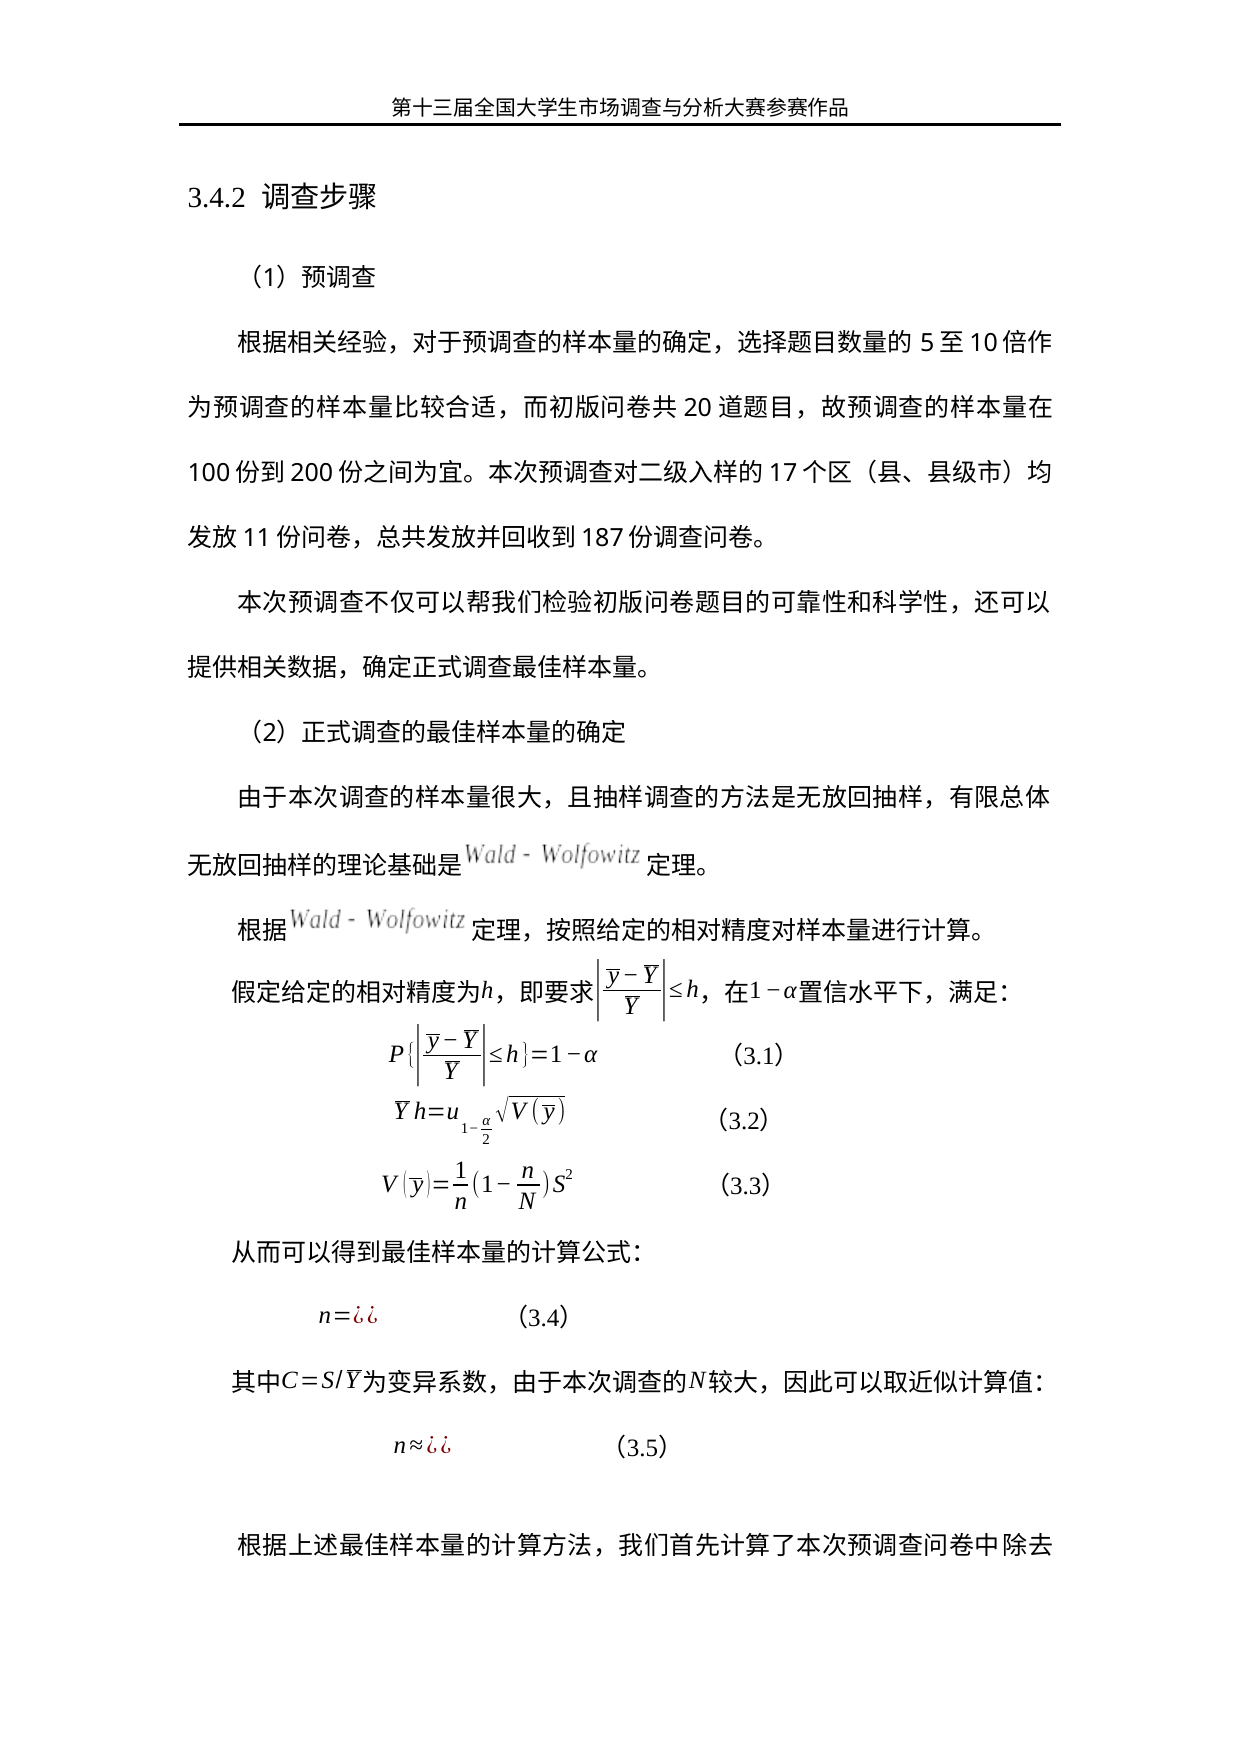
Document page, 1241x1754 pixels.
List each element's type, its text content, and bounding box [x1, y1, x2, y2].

text （3.2） [187, 1088, 1053, 1153]
subtitle 调查步骤 [187, 162, 1053, 227]
text 根据相关经验，对于预调查的样本量的确定，选择题目数量的5至10倍作为预调查的样本量比较合适，而初版问卷共20道题目，故预调查的样本量在100份到200份之间为宜。本次预调查对二级入样的17个区（县、县级市）均发放11份问卷，总共发放并回收到187份调查问卷。 [187, 308, 1053, 568]
text 由于本次调查的样本量很大，且抽样调查的方法是无放回抽样，有限总体无放回抽样的理论基础是定理。 [187, 763, 1053, 893]
text 其中为变异系数，由于本次调查的较大，因此可以取近似计算值： [187, 1348, 1053, 1413]
text （1）预调查 [187, 243, 1053, 308]
text （2）正式调查的最佳样本量的确定 [187, 698, 1053, 763]
text 根据定理，按照给定的相对精度对样本量进行计算。 [187, 893, 1053, 958]
text 假定给定的相对精度为，即要求，在置信水平下，满足： [187, 958, 1053, 1023]
text （3.4） [187, 1283, 1053, 1348]
text （3.3） [187, 1153, 1053, 1218]
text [187, 1511, 1053, 1576]
text （3.5） [187, 1413, 1053, 1478]
text 本次预调查不仅可以帮我们检验初版问卷题目的可靠性和科学性，还可以提供相关数据，确定正式调查最佳样本量。 [187, 568, 1053, 698]
text （3.1） [187, 1023, 1053, 1088]
text 从而可以得到最佳样本量的计算公式： [187, 1218, 1053, 1283]
